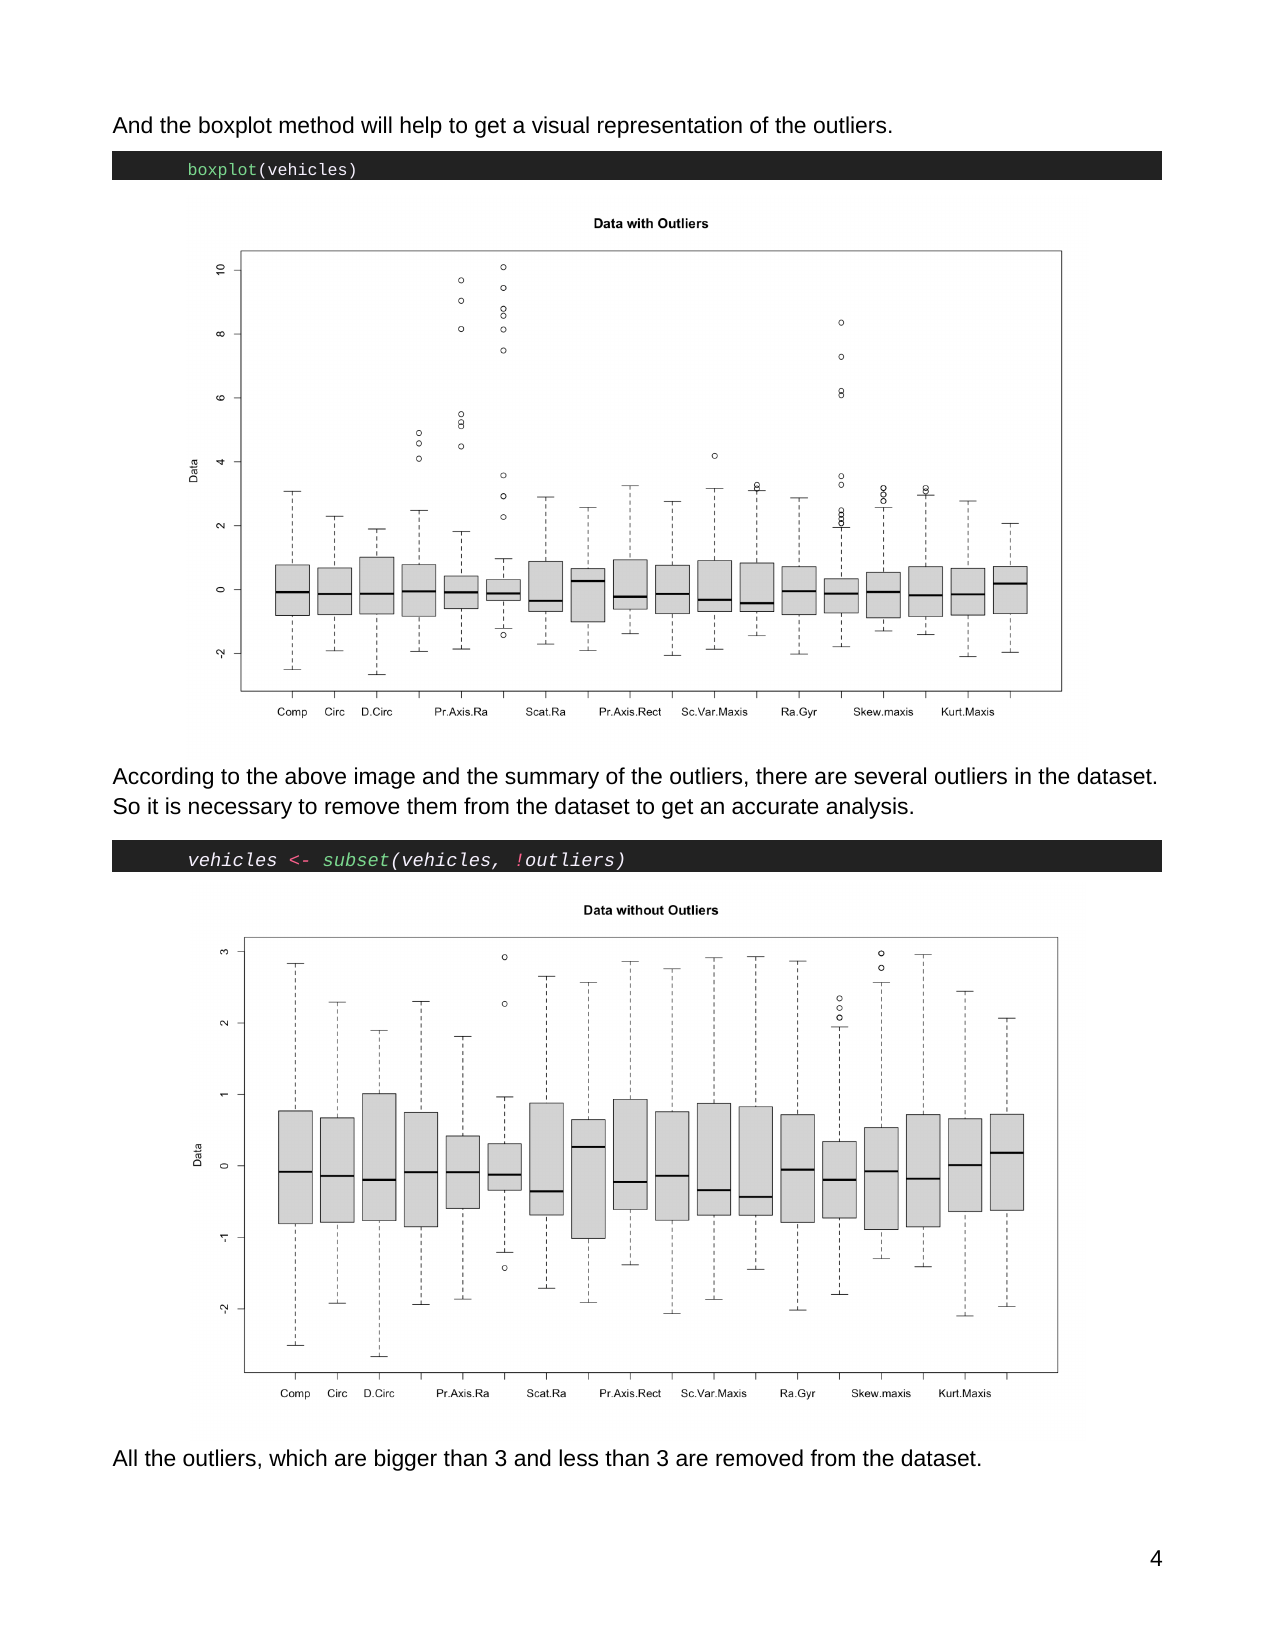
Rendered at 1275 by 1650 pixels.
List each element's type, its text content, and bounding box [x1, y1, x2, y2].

picture [189, 882, 1086, 1441]
text boxplot(vehicles) [112, 162, 1162, 180]
picture [185, 195, 1090, 760]
text And the boxplot method will help to get a visual representation of the outliers. [112, 112, 1162, 139]
text vehicles <- subset(vehicles, !outliers) [112, 851, 1162, 872]
text All the outliers, which are bigger than 3 and less than 3 are removed from the dataset. [112, 1445, 1162, 1471]
text According to the above image and the summary of the outliers, there are several outliers in the dataset. So it is necessary to remove them from the dataset to get an accurate analysis. [112, 763, 1162, 819]
